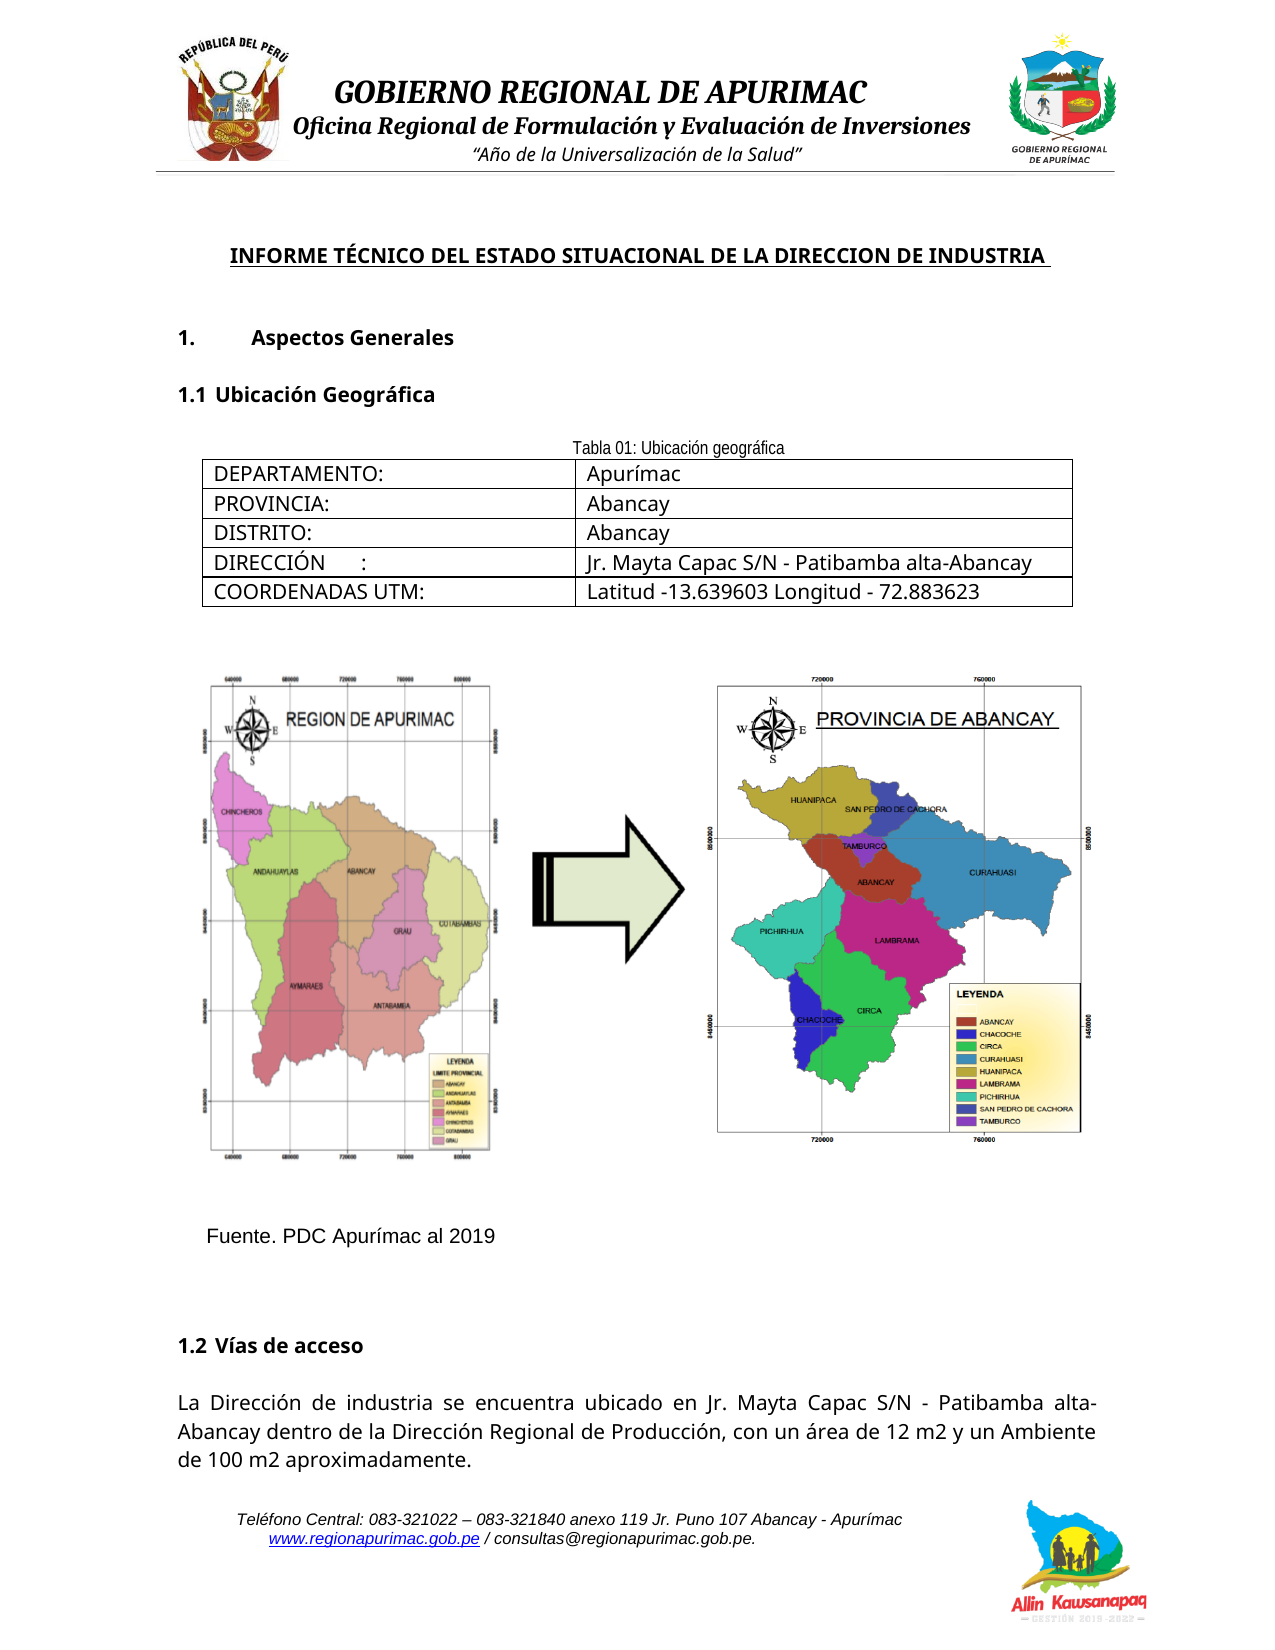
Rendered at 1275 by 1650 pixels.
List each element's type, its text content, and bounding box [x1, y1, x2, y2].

table_cell Latitud -13.639603 Longitud - 72.883623 [576, 578, 1072, 606]
table_cell Abancay [576, 519, 1072, 547]
table_header Apurímac [576, 460, 1072, 488]
text Fuente. PDC Apurímac al 2019 [177, 1223, 1098, 1247]
text La Dirección de industria se encuentra ubicado en Jr. Mayta Capac S/N - Patibamba alta-Abancay dentro de la Dirección Regional de Producción, con un área de 12 m2 y un Ambiente de 100 m2 aproximadamente. [177, 1388, 1098, 1474]
table_cell PROVINCIA: [203, 489, 575, 517]
table_cell DIRECCIÓN : [203, 548, 575, 576]
table_header DEPARTAMENTO: [203, 460, 575, 488]
table_cell COORDENADAS UTM: [203, 578, 575, 606]
text INFORME TÉCNICO DEL ESTADO SITUACIONAL DE LA DIRECCION DE INDUSTRIA [177, 241, 1098, 270]
list Aspectos Generales [177, 323, 1098, 352]
list Ubicación Geográfica [177, 380, 1098, 408]
text Tabla 01: Ubicación geográfica [259, 437, 1098, 458]
picture [1011, 1500, 1147, 1622]
table_cell Jr. Mayta Capac S/N - Patibamba alta-Abancay [576, 548, 1072, 576]
picture [177, 35, 290, 161]
picture [1008, 31, 1117, 163]
table_cell Abancay [576, 489, 1072, 517]
picture [177, 662, 695, 1167]
table_cell DISTRITO: [203, 519, 575, 547]
list Vías de acceso [177, 1331, 1098, 1360]
